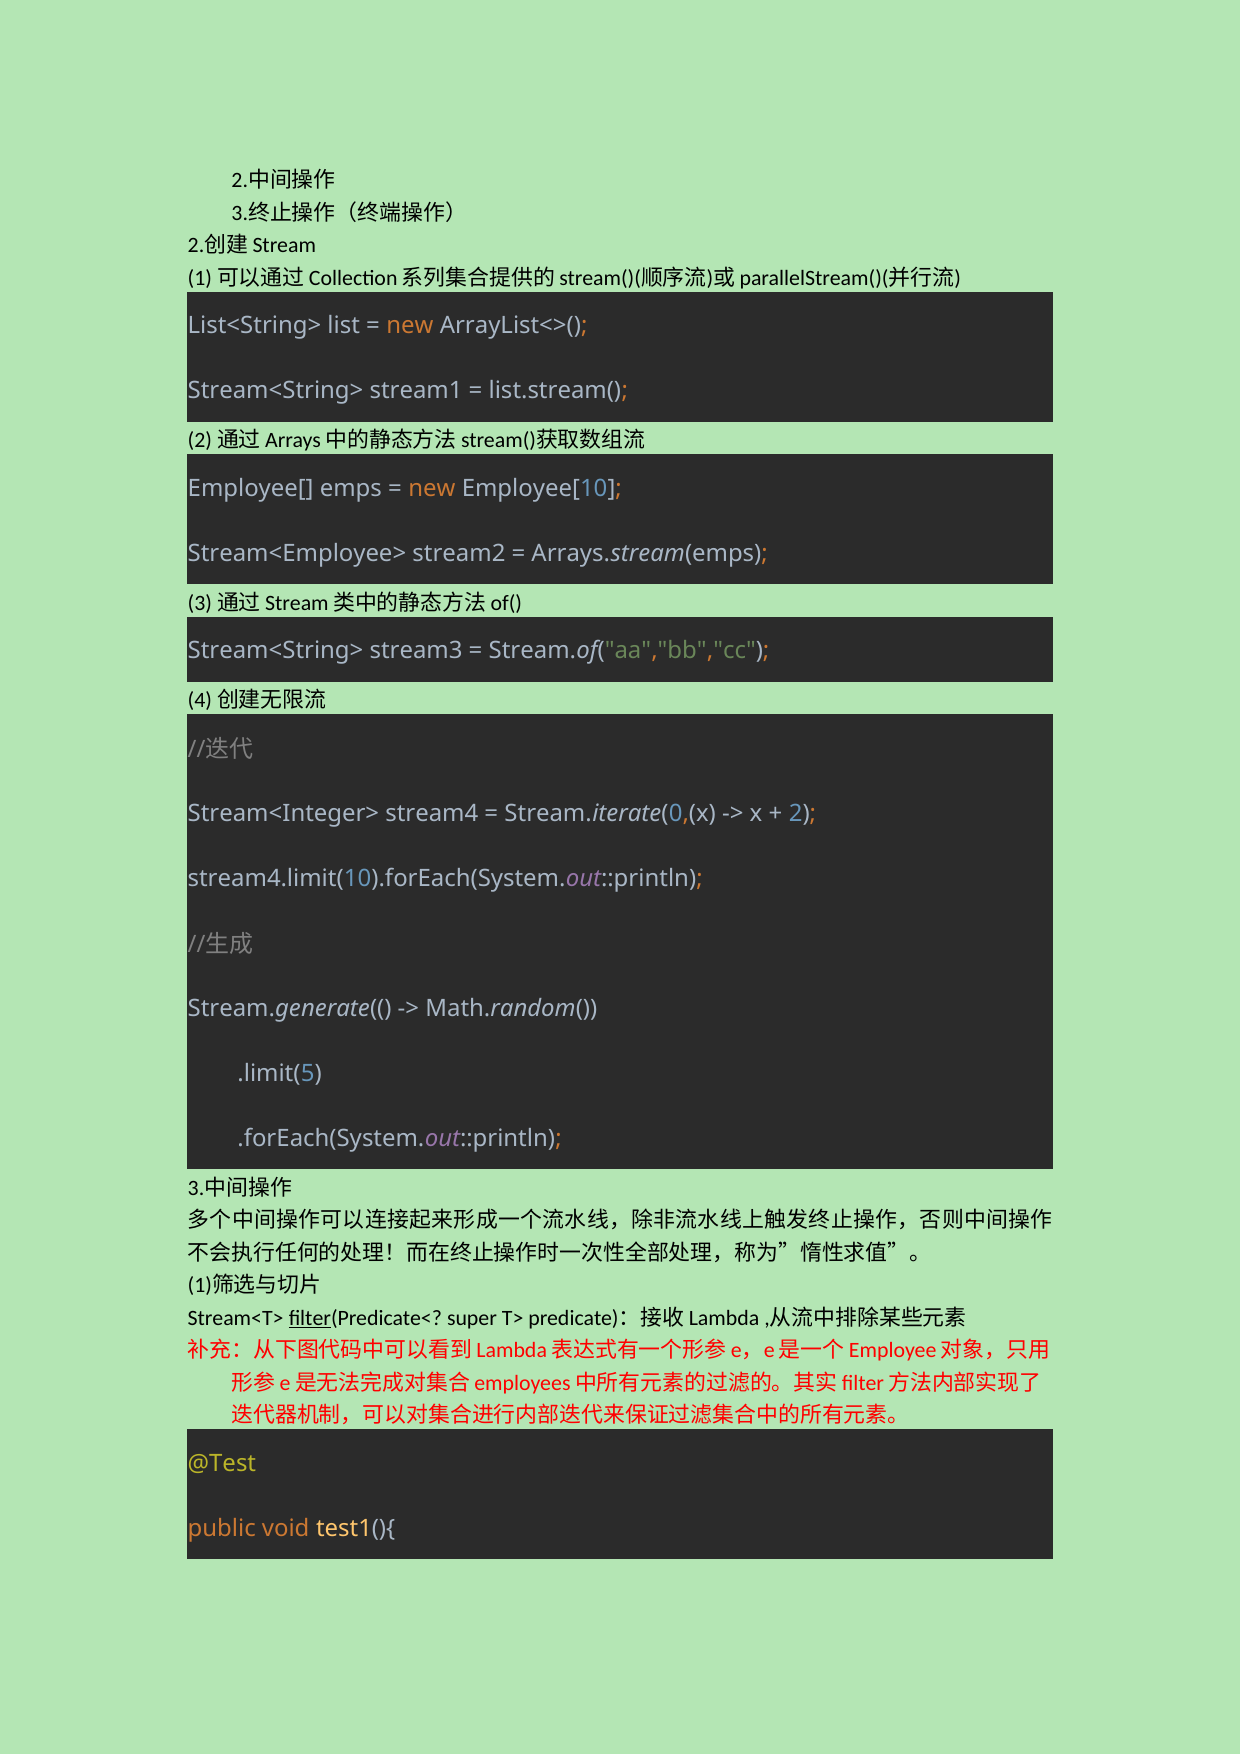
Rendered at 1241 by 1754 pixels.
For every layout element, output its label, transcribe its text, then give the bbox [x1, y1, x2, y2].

text //迭代 Stream<Integer> stream4 = Stream.iterate(0,(x) -> x + 2); stream4.limit(10).forEach(System.out::println); //生成 Stream.generate(() -> Math.random()) .limit(5) .forEach(System.out::println); [187, 714, 1053, 1169]
text 3.终止操作（终端操作） [187, 194, 1053, 227]
text 多个中间操作可以连接起来形成一个流水线，除非流水线上触发终止操作，否则中间操作不会执行任何的处理！而在终止操作时一次性全部处理，称为”惰性求值”。 [187, 1202, 1053, 1267]
text (1) 可以通过Collection系列集合提供的stream()(顺序流)或parallelStream()(并行流) [187, 259, 1053, 292]
text Employee[] emps = new Employee[10]; Stream<Employee> stream2 = Arrays.stream(emps); [187, 454, 1053, 584]
text Stream<T> filter(Predicate<? super T> predicate)：接收Lambda ,从流中排除某些元素 [187, 1299, 1053, 1332]
text 形参e是无法完成对集合employees中所有元素的过滤的。其实filter方法内部实现了 [187, 1364, 1053, 1397]
text 迭代器机制，可以对集合进行内部迭代来保证过滤集合中的所有元素。 [187, 1397, 1053, 1429]
text (3) 通过Stream类中的静态方法of() [187, 584, 1053, 617]
text 补充：从下图代码中可以看到Lambda表达式有一个形参e，e是一个Employee对象，只用 [187, 1332, 1053, 1364]
text (1)筛选与切片 [187, 1267, 1053, 1299]
text List<String> list = new ArrayList<>(); Stream<String> stream1 = list.stream(); [187, 292, 1053, 422]
text (4) 创建无限流 [187, 682, 1053, 714]
text 2.创建Stream [187, 227, 1053, 259]
text (2) 通过Arrays中的静态方法stream()获取数组流 [187, 422, 1053, 454]
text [187, 1429, 1053, 1559]
text 3.中间操作 [187, 1169, 1053, 1202]
text Stream<String> stream3 = Stream.of("aa","bb","cc"); [187, 617, 1053, 682]
text 2.中间操作 [187, 162, 1053, 194]
